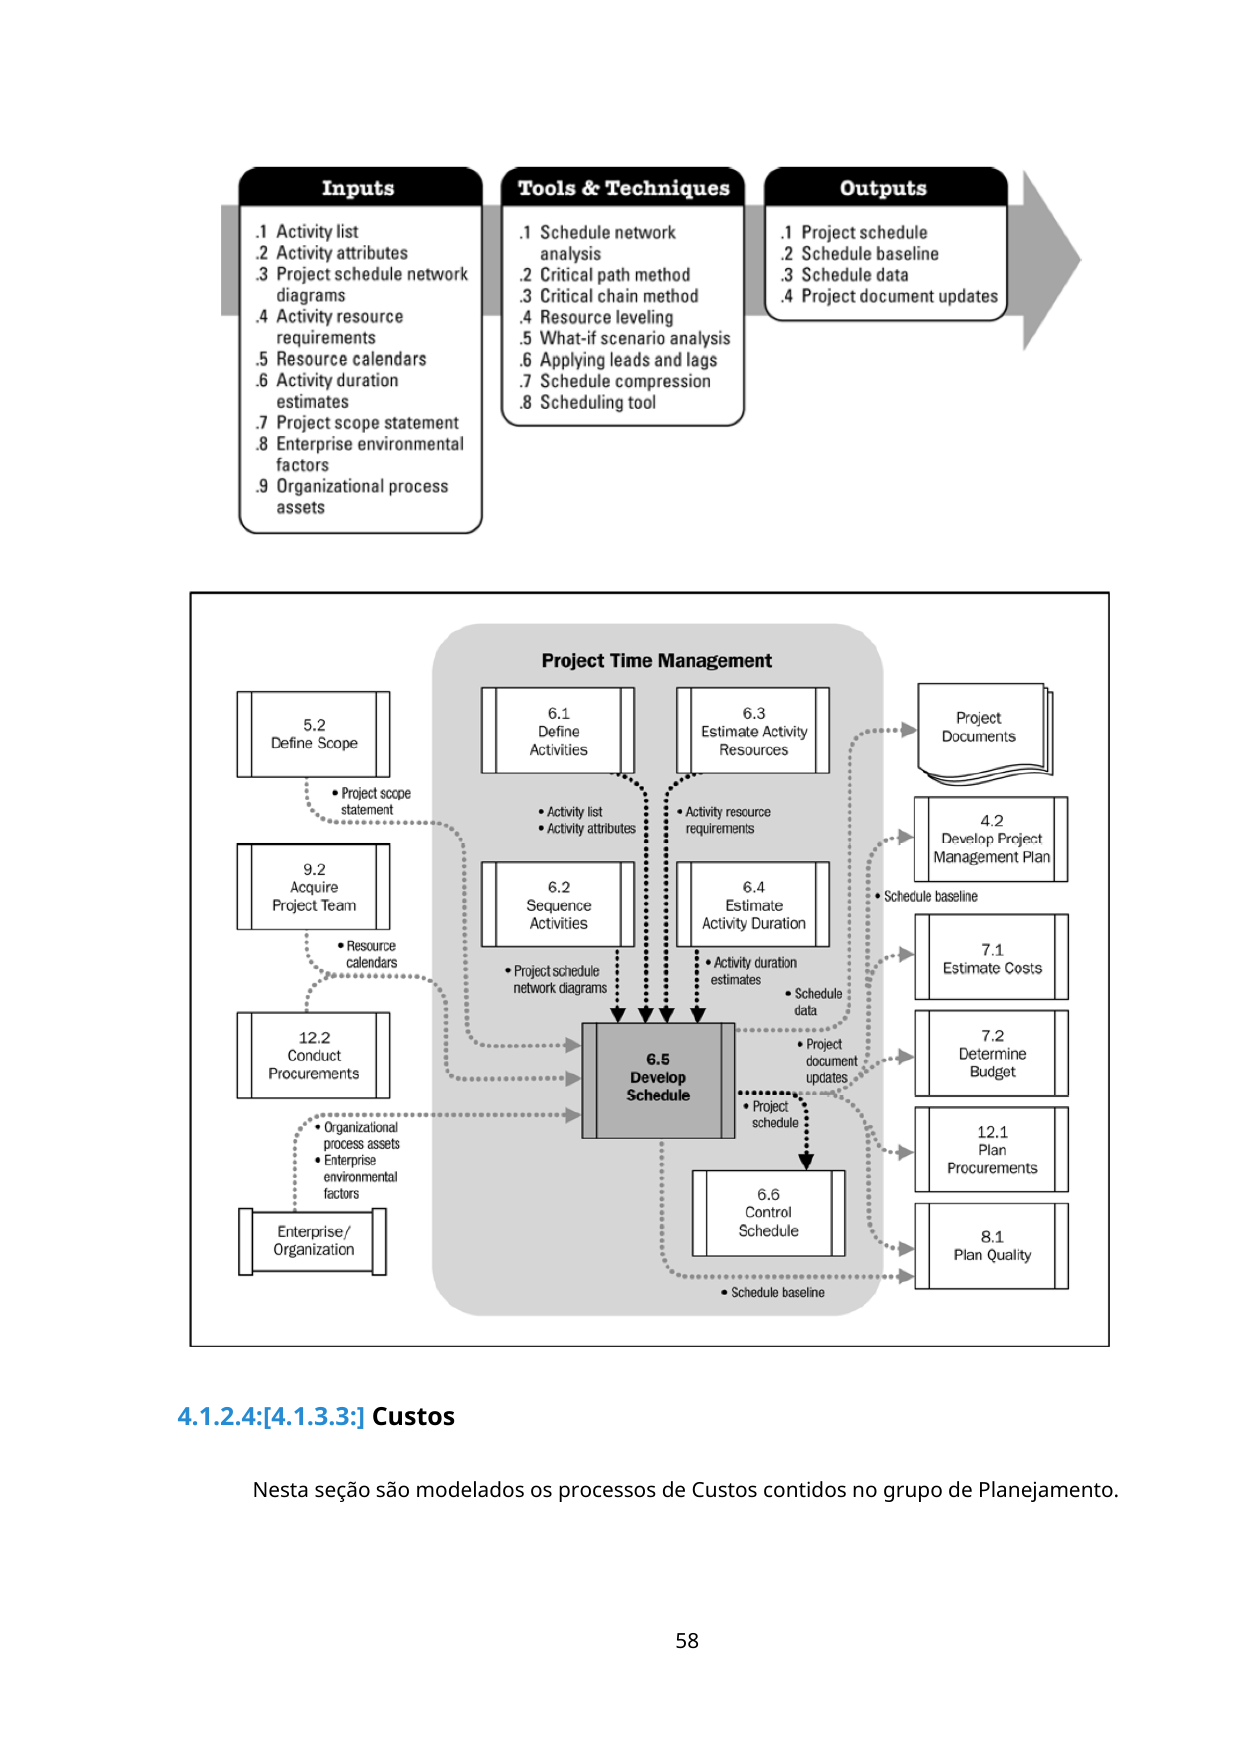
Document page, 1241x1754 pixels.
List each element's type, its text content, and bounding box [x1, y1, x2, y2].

text Nesta seção são modelados os processos de Custos contidos no grupo de Planejamento. [177, 1475, 1122, 1503]
picture [177, 578, 1122, 1360]
picture [194, 147, 1105, 552]
subtitle Custos [177, 1399, 1122, 1433]
